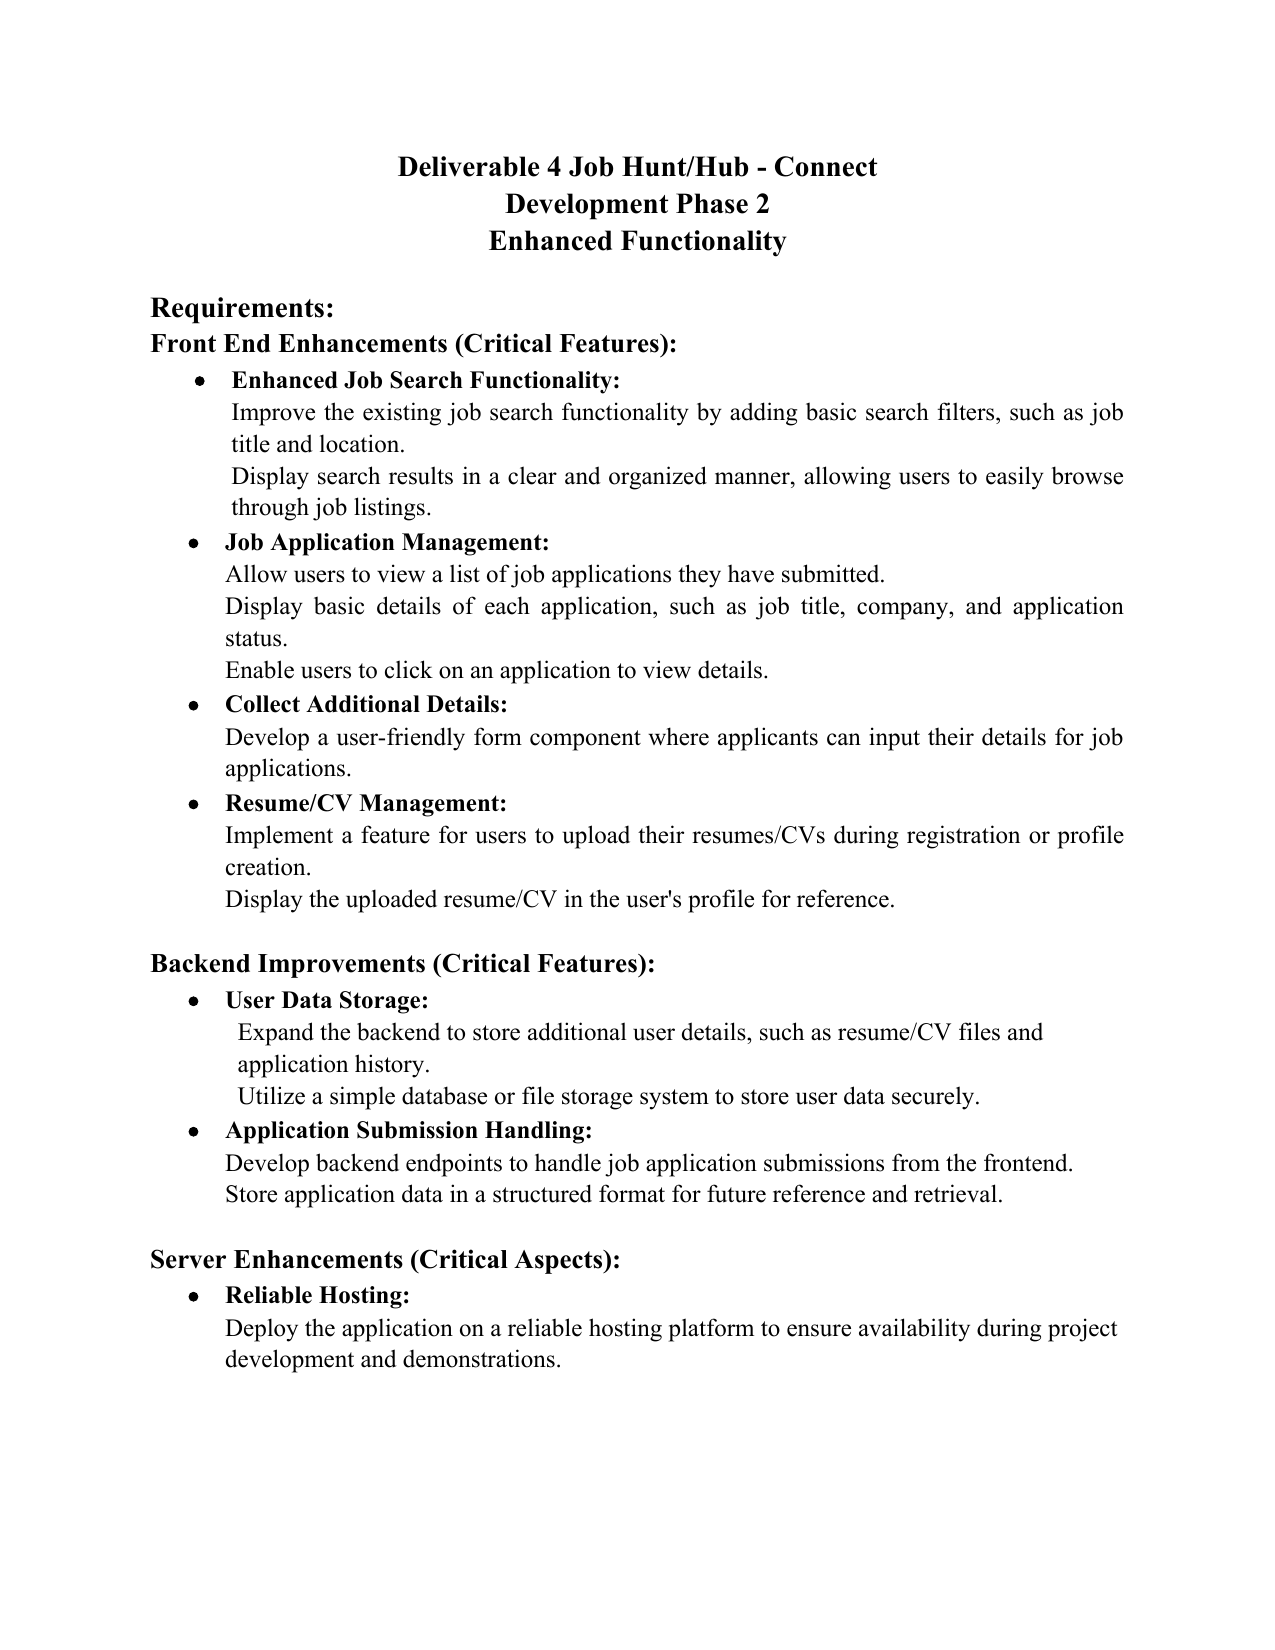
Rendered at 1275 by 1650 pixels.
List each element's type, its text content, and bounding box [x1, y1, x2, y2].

list Resume/CV Management: [187, 786, 1125, 817]
text Display the uploaded resume/CV in the user's profile for reference. [225, 885, 1125, 913]
text Develop backend endpoints to handle job application submissions from the frontend. [150, 1149, 1125, 1177]
text Development Phase 2 [150, 187, 1125, 219]
text Implement a feature for users to upload their resumes/CVs during registration or profile creation. [225, 822, 1125, 881]
text Front End Enhancements (Critical Features): [150, 328, 1125, 358]
text Deploy the application on a reliable hosting platform to ensure availability during project development and demonstrations. [225, 1314, 1125, 1373]
text Develop a user-friendly form component where applicants can input their details for job applications. [225, 723, 1125, 782]
text Improve the existing job search functionality by adding basic search filters, such as job title and location. [231, 398, 1125, 458]
list Application Submission Handling: [187, 1114, 1125, 1144]
text Display search results in a clear and organized manner, allowing users to easily browse through job listings. [231, 462, 1125, 521]
text Display basic details of each application, such as job title, company, and application status. [225, 592, 1125, 652]
list Collect Additional Details: [187, 688, 1125, 718]
list Reliable Hosting: [187, 1279, 1125, 1309]
text Deliverable 4 Job Hunt/Hub - Connect [150, 150, 1125, 182]
text Requirements: [150, 291, 1125, 324]
text Enhanced Functionality [150, 224, 1125, 256]
text Utilize a simple database or file storage system to store user data securely. [225, 1082, 1125, 1109]
list Job Application Management: [187, 525, 1125, 556]
text Backend Improvements (Critical Features): [150, 949, 1125, 979]
text Enable users to click on an application to view details. [150, 656, 1125, 683]
text Expand the backend to store additional user details, such as resume/CV files and application history. [237, 1018, 1125, 1078]
text Server Enhancements (Critical Aspects): [150, 1244, 1125, 1274]
text Allow users to view a list of job applications they have submitted. [150, 561, 1125, 588]
list Enhanced Job Search Functionality: [194, 363, 1125, 394]
list User Data Storage: [187, 983, 1125, 1014]
text Store application data in a structured format for future reference and retrieval. [150, 1181, 1125, 1208]
